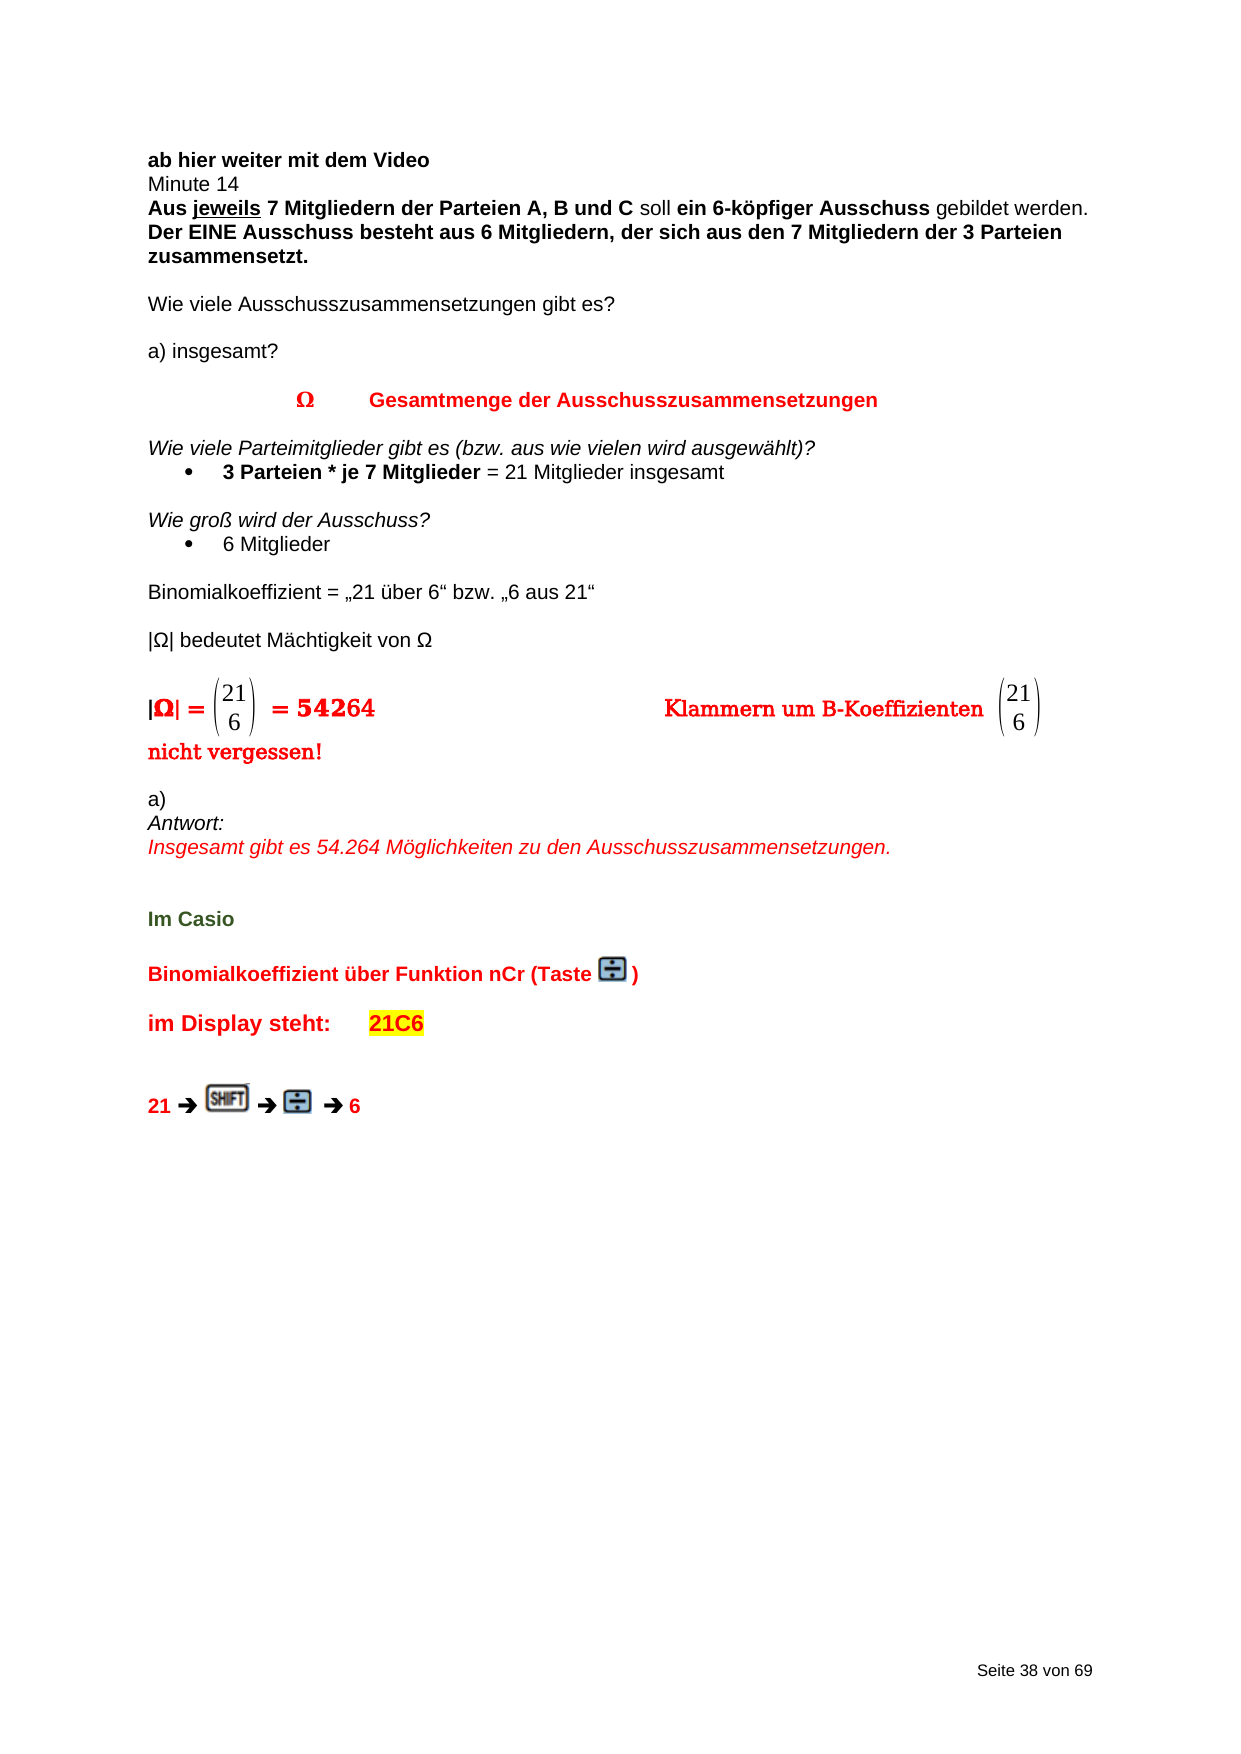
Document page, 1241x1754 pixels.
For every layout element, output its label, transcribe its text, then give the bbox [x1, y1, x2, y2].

text |𝛀| = = 𝟓𝟒𝟐64 Klammern um B-Koeffizienten nicht vergessen! [148, 676, 1093, 763]
text Wie groß wird der Ausschuss? [148, 508, 1093, 532]
text Aus jeweils 7 Mitgliedern der Parteien A, B und C soll ein 6-köpfiger Ausschuss gebildet werden. Der EINE Ausschuss besteht aus 6 Mitgliedern, der sich aus den 7 Mitgliedern der 3 Parteien zusammensetzt. [148, 196, 1093, 267]
text Im Casio [148, 907, 1093, 931]
text a) insgesamt? [148, 339, 1093, 363]
text ab hier weiter mit dem Video [148, 148, 1093, 172]
picture [597, 955, 632, 982]
text Binomialkoeffizient = „21 über 6“ bzw. „6 aus 21“ [148, 580, 1093, 604]
text a) [148, 787, 1093, 811]
text Insgesamt gibt es 54.264 Möglichkeiten zu den Ausschusszusammensetzungen. [148, 835, 1093, 859]
list 6 Mitglieder [185, 532, 1093, 556]
text 21 6 [148, 1084, 1093, 1118]
text Wie viele Ausschusszusammensetzungen gibt es? [148, 291, 1093, 315]
picture [203, 1083, 250, 1114]
text |Ω| bedeutet Mächtigkeit von Ω [148, 628, 1093, 652]
picture [282, 1087, 317, 1114]
text Wie viele Parteimitglieder gibt es (bzw. aus wie vielen wird ausgewählt)? [148, 436, 1093, 460]
text Minute 14 [148, 172, 1093, 196]
text Antwort: [148, 811, 1093, 835]
list 3 Parteien * je 7 Mitglieder = 21 Mitglieder insgesamt [185, 460, 1093, 484]
text Binomialkoeffizient über Funktion nCr (Taste ) [148, 955, 1093, 986]
text 𝛀 Gesamtmenge der Ausschusszusammensetzungen [221, 387, 1093, 412]
text im Display steht: 21C6 [148, 1009, 1093, 1036]
